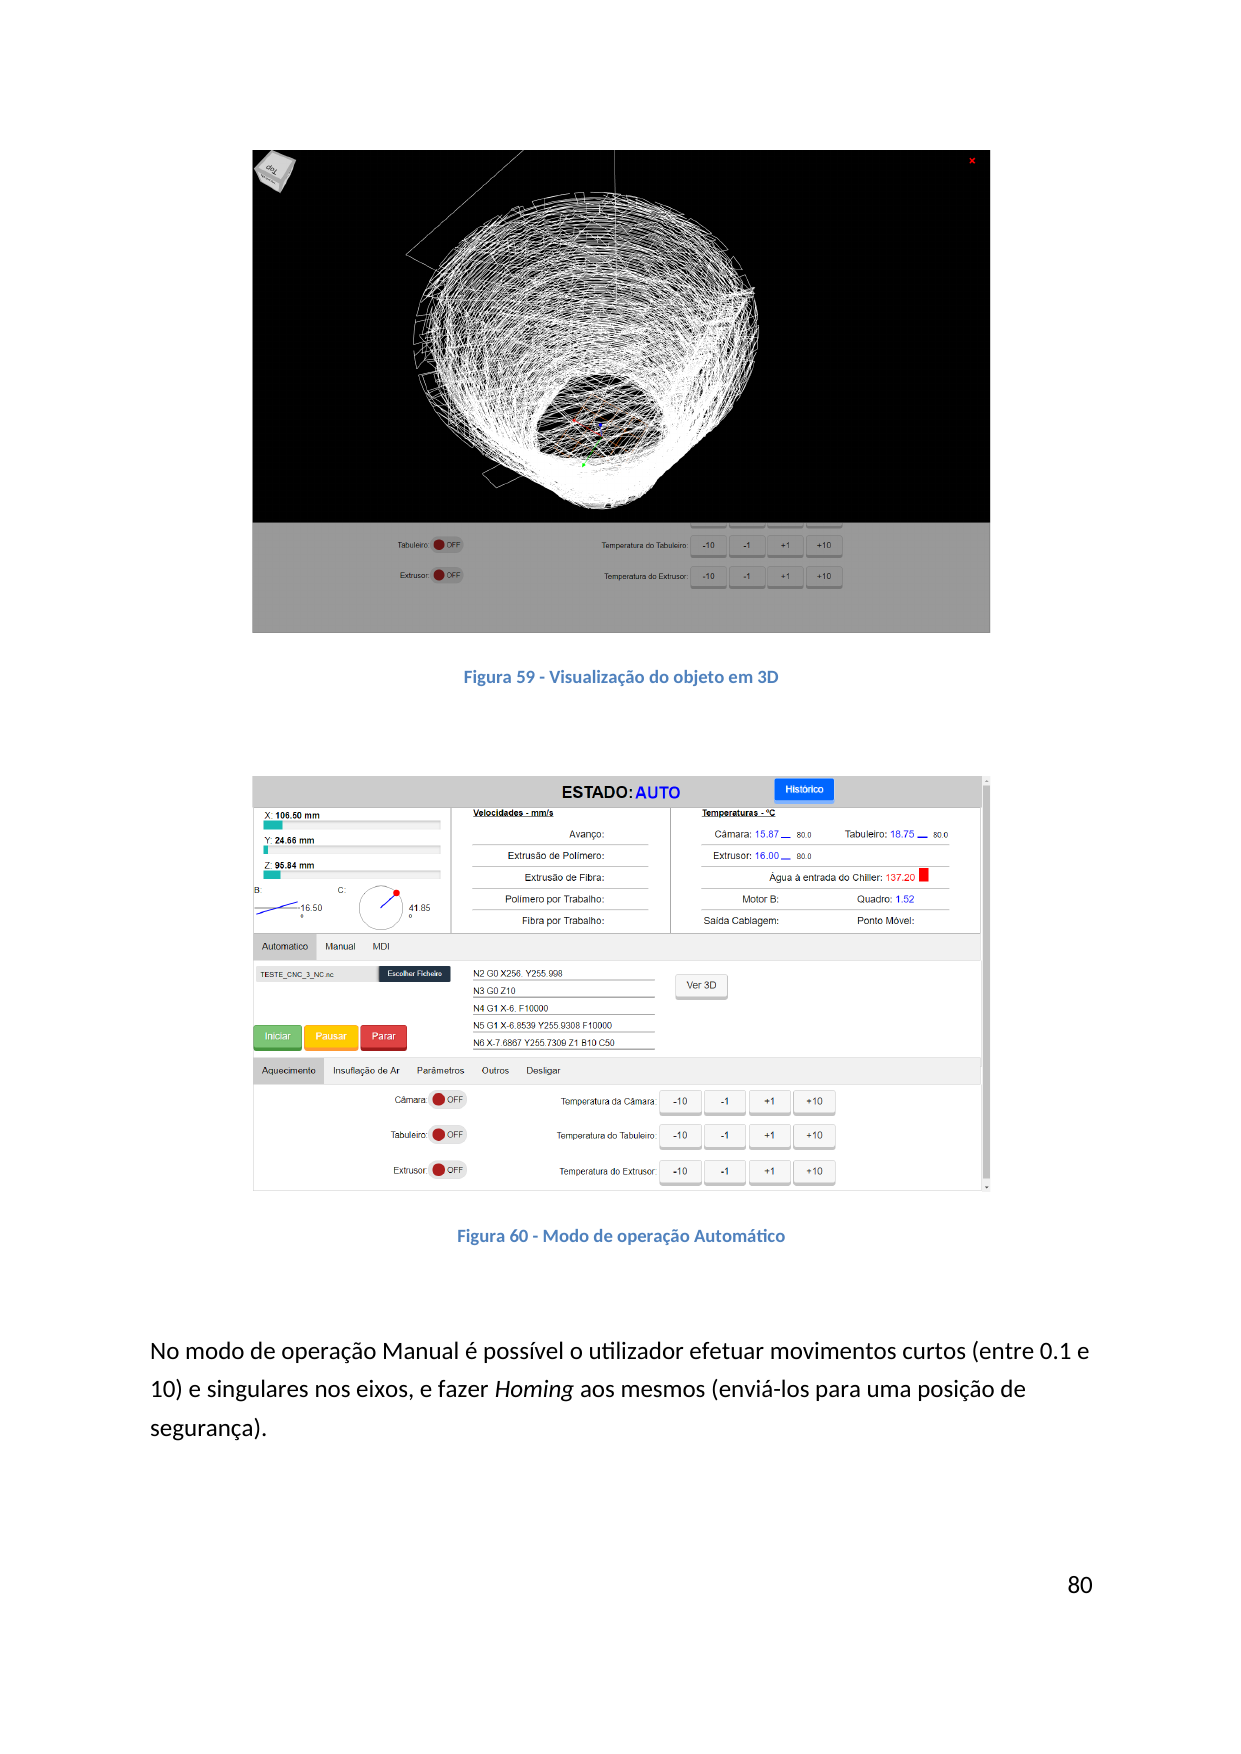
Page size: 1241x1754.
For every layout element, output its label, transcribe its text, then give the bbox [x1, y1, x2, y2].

picture [252, 776, 991, 1192]
picture [252, 150, 991, 633]
text No modo de operação Manual é possível o utilizador efetuar movimentos curtos (entre 0.1 e 10) e singulares nos eixos, e fazer Homing aos mesmos (enviá-los para uma posição de segurança). [150, 1336, 1092, 1442]
